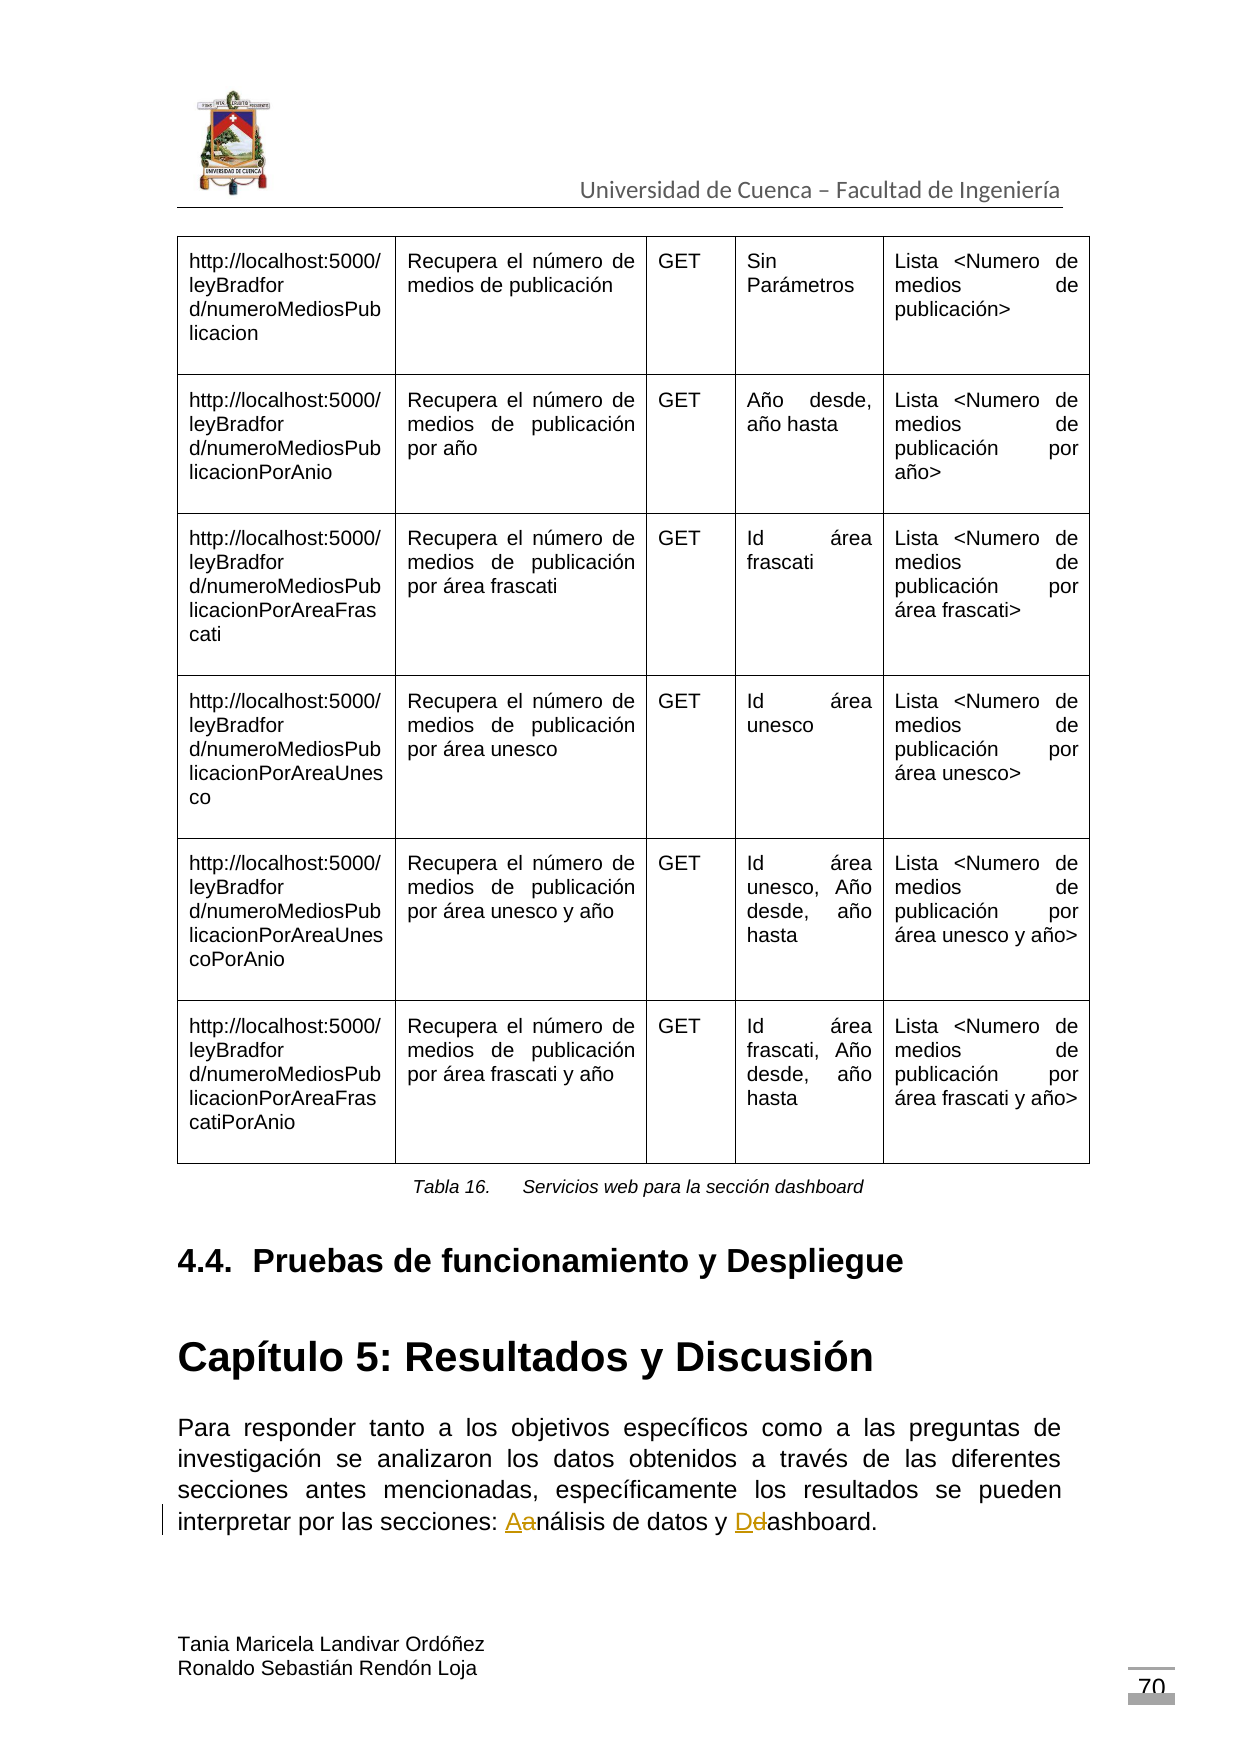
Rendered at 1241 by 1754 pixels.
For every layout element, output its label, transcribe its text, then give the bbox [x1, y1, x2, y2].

text Para responder tanto a los objetivos específicos como a las preguntas de investigación se analizaron los datos obtenidos a través de las diferentes secciones antes mencionadas, específicamente los resultados se pueden interpretar por las secciones: nálisis de datos y ashboard. [177, 1413, 1063, 1535]
table_cell Lista <Numero de medios de publicación por área frascati> [884, 514, 1089, 675]
subtitle Pruebas de funcionamiento y Despliegue [177, 1241, 1063, 1279]
table_cell GET [647, 514, 735, 675]
table_cell Año desde, año hasta [736, 375, 883, 513]
table_cell Sin Parámetros [736, 237, 883, 374]
table_cell Lista <Numero de medios de publicación por área unesco y año> [884, 839, 1089, 1000]
table_cell GET [647, 375, 735, 513]
table_cell Recupera el número de medios de publicación por año [396, 375, 646, 513]
table_cell Recupera el número de medios de publicación por área frascati [396, 514, 646, 675]
table_cell GET [647, 676, 735, 838]
table_cell http://localhost:5000/ leyBradford/numeroMediosPublicacionPorAnio [178, 375, 395, 513]
picture [177, 86, 290, 199]
table_cell http://localhost:5000/ leyBradford/numeroMediosPublicacionPorAreaUnesco [178, 676, 395, 838]
table_cell Lista <Numero de medios de publicación> [884, 237, 1089, 374]
table_cell Lista <Numero de medios de publicación por área unesco> [884, 676, 1089, 838]
text Servicios web para la sección dashboard [215, 1176, 1063, 1198]
table_cell http://localhost:5000/ leyBradford/numeroMediosPublicacionPorAreaFrascatiPorAnio [178, 1001, 395, 1163]
table_cell GET [647, 237, 735, 374]
table_cell Id área frascati, Año desde, año hasta [736, 1001, 883, 1163]
table_cell Id área frascati [736, 514, 883, 675]
table_cell http://localhost:5000/ leyBradford/numeroMediosPublicacionPorAreaFrascati [178, 514, 395, 675]
table_cell GET [647, 1001, 735, 1163]
table_cell Recupera el número de medios de publicación por área unesco y año [396, 839, 646, 1000]
table_cell Recupera el número de medios de publicación [396, 237, 646, 374]
table_cell Lista <Numero de medios de publicación por área frascati y año> [884, 1001, 1089, 1163]
table_cell Lista <Numero de medios de publicación por año> [884, 375, 1089, 513]
table_cell http://localhost:5000/ leyBradford/numeroMediosPublicacionPorAreaUnescoPorAnio [178, 839, 395, 1000]
table_cell Recupera el número de medios de publicación por área frascati y año [396, 1001, 646, 1163]
table_cell http://localhost:5000/ leyBradford/numeroMediosPublicacion [178, 237, 395, 374]
table_cell Id área unesco [736, 676, 883, 838]
table_cell GET [647, 839, 735, 1000]
table_cell Id área unesco, Año desde, año hasta [736, 839, 883, 1000]
subtitle Capítulo 5: Resultados y Discusión [177, 1332, 1063, 1380]
table_cell Recupera el número de medios de publicación por área unesco [396, 676, 646, 838]
